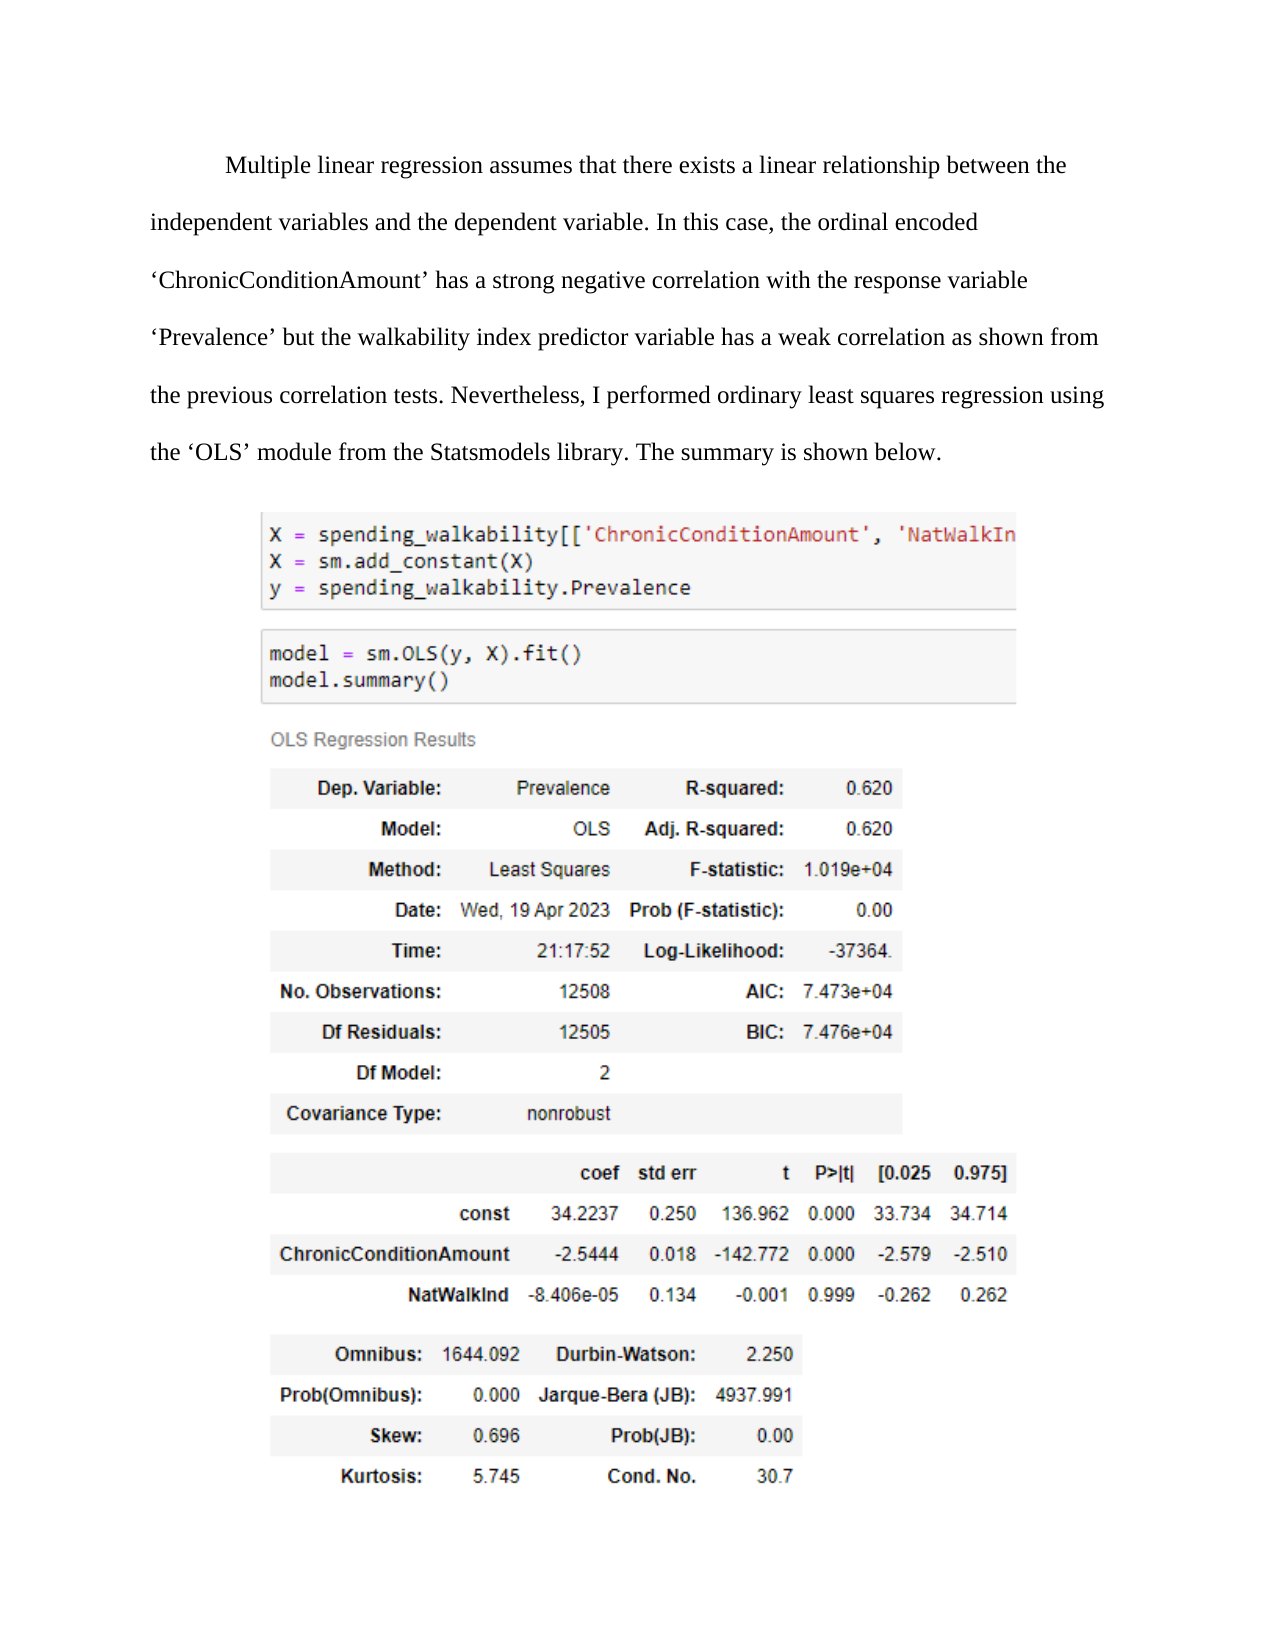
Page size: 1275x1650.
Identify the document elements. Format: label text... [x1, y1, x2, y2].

picture [258, 512, 1017, 1491]
text Multiple linear regression assumes that there exists a linear relationship between the independent variables and the dependent variable. In this case, the ordinal encoded ‘ChronicConditionAmount’ has a strong negative correlation with the response variable ‘Prevalence’ but the walkability index predictor variable has a weak correlation as shown from the previous correlation tests. Nevertheless, I performed ordinary least squares regression using the ‘OLS’ module from the Statsmodels library. The summary is shown below. [150, 150, 1125, 466]
